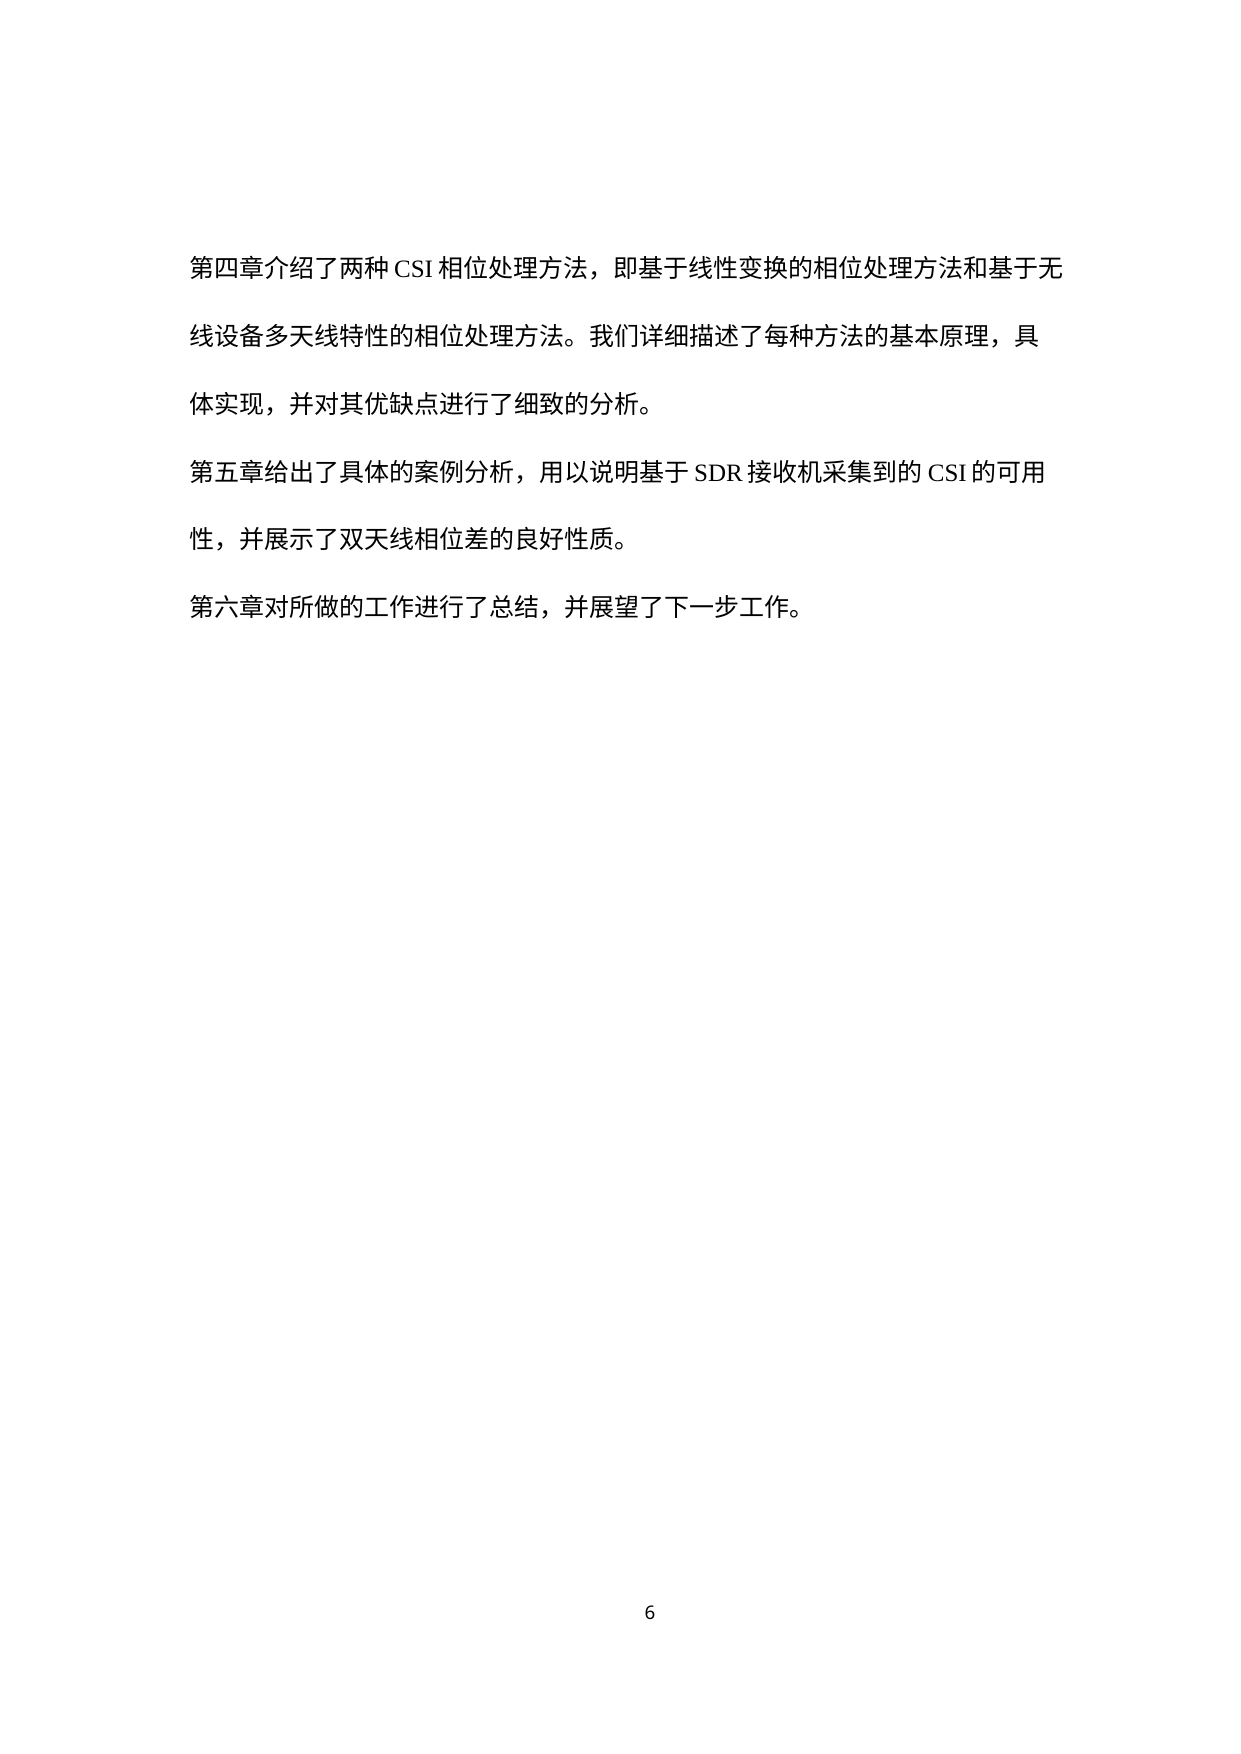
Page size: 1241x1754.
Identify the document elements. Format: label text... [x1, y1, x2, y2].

text 第五章给出了具体的案例分析，用以说明基于SDR接收机采集到的CSI的可用性，并展示了双天线相位差的良好性质。 [189, 436, 1063, 572]
text 第六章对所做的工作进行了总结，并展望了下一步工作。 [189, 572, 1063, 640]
text 第四章介绍了两种CSI相位处理方法，即基于线性变换的相位处理方法和基于无线设备多天线特性的相位处理方法。我们详细描述了每种方法的基本原理，具体实现，并对其优缺点进行了细致的分析。 [189, 232, 1063, 436]
